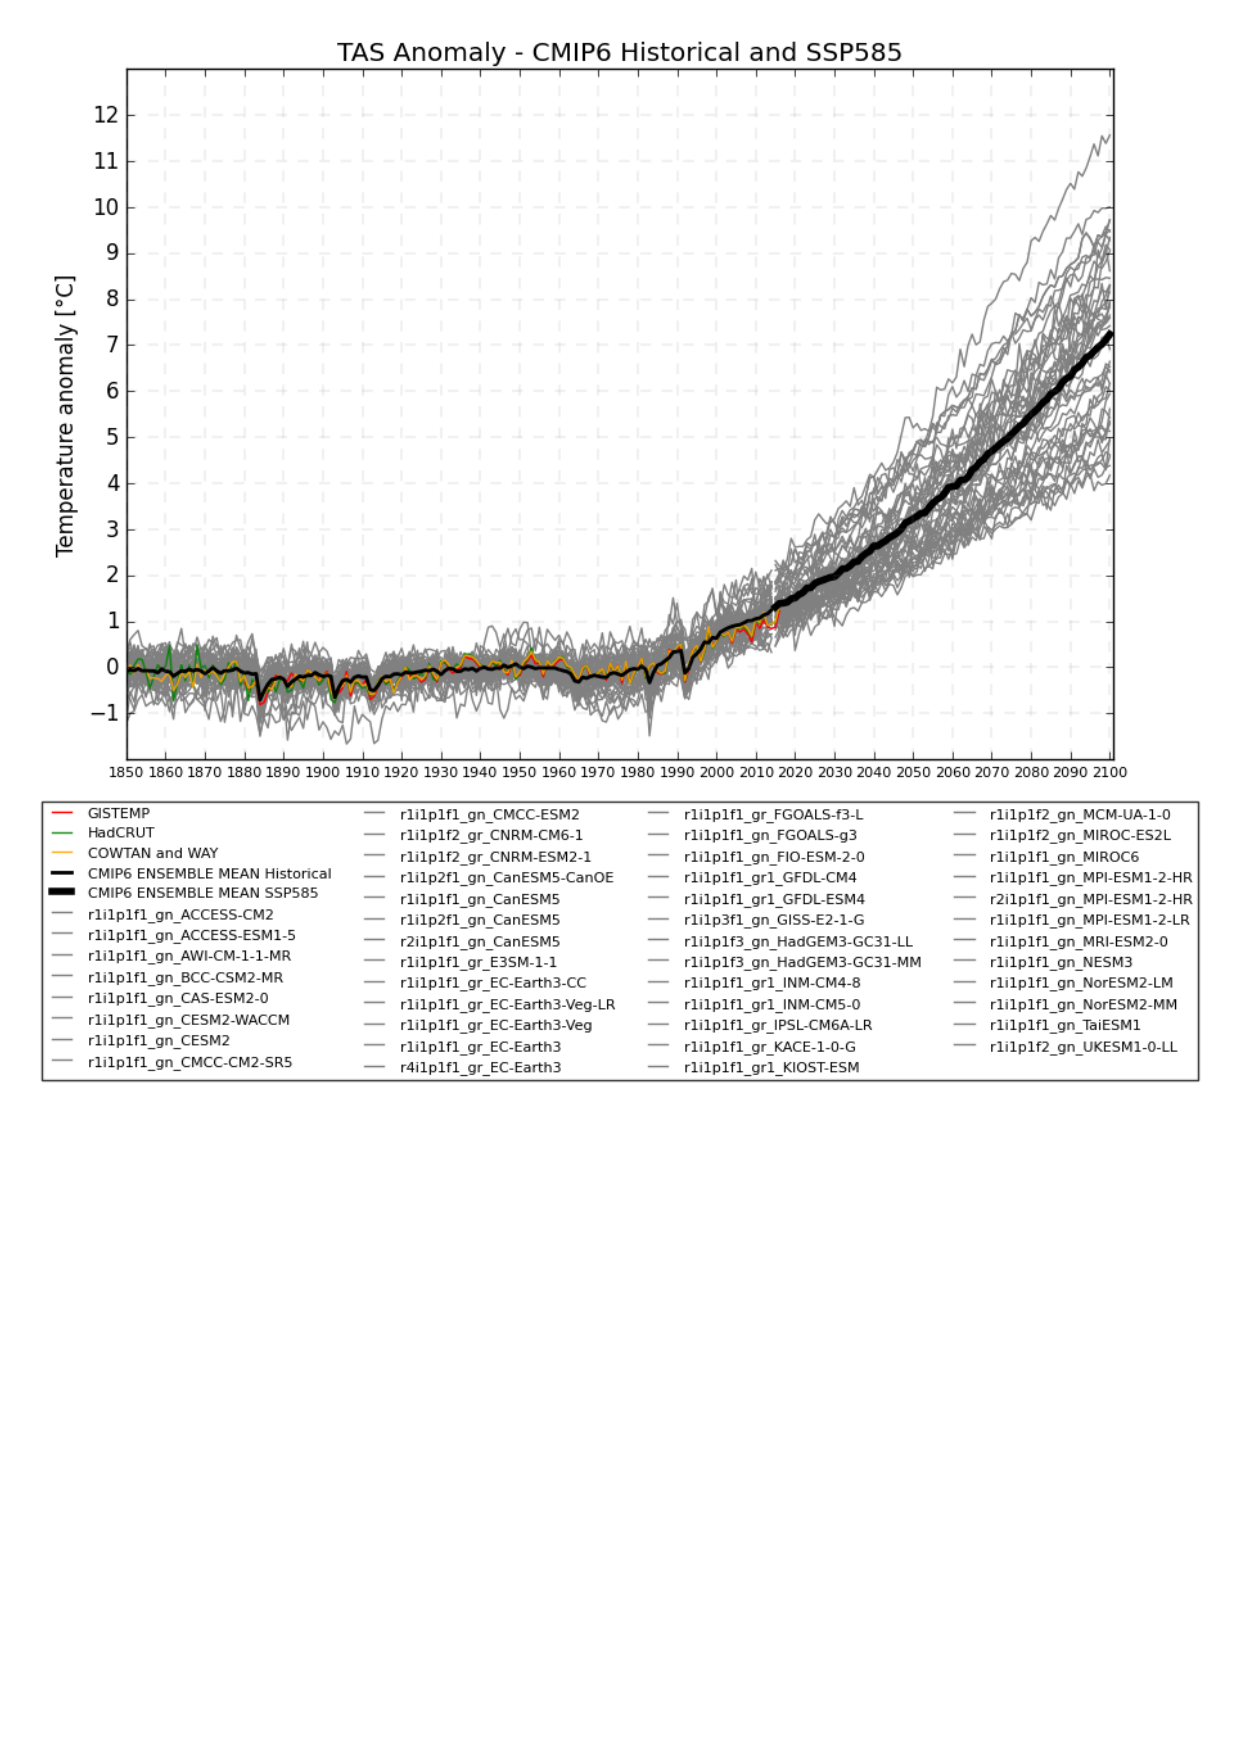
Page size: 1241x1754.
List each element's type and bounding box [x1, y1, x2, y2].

picture [29, 29, 1211, 1093]
